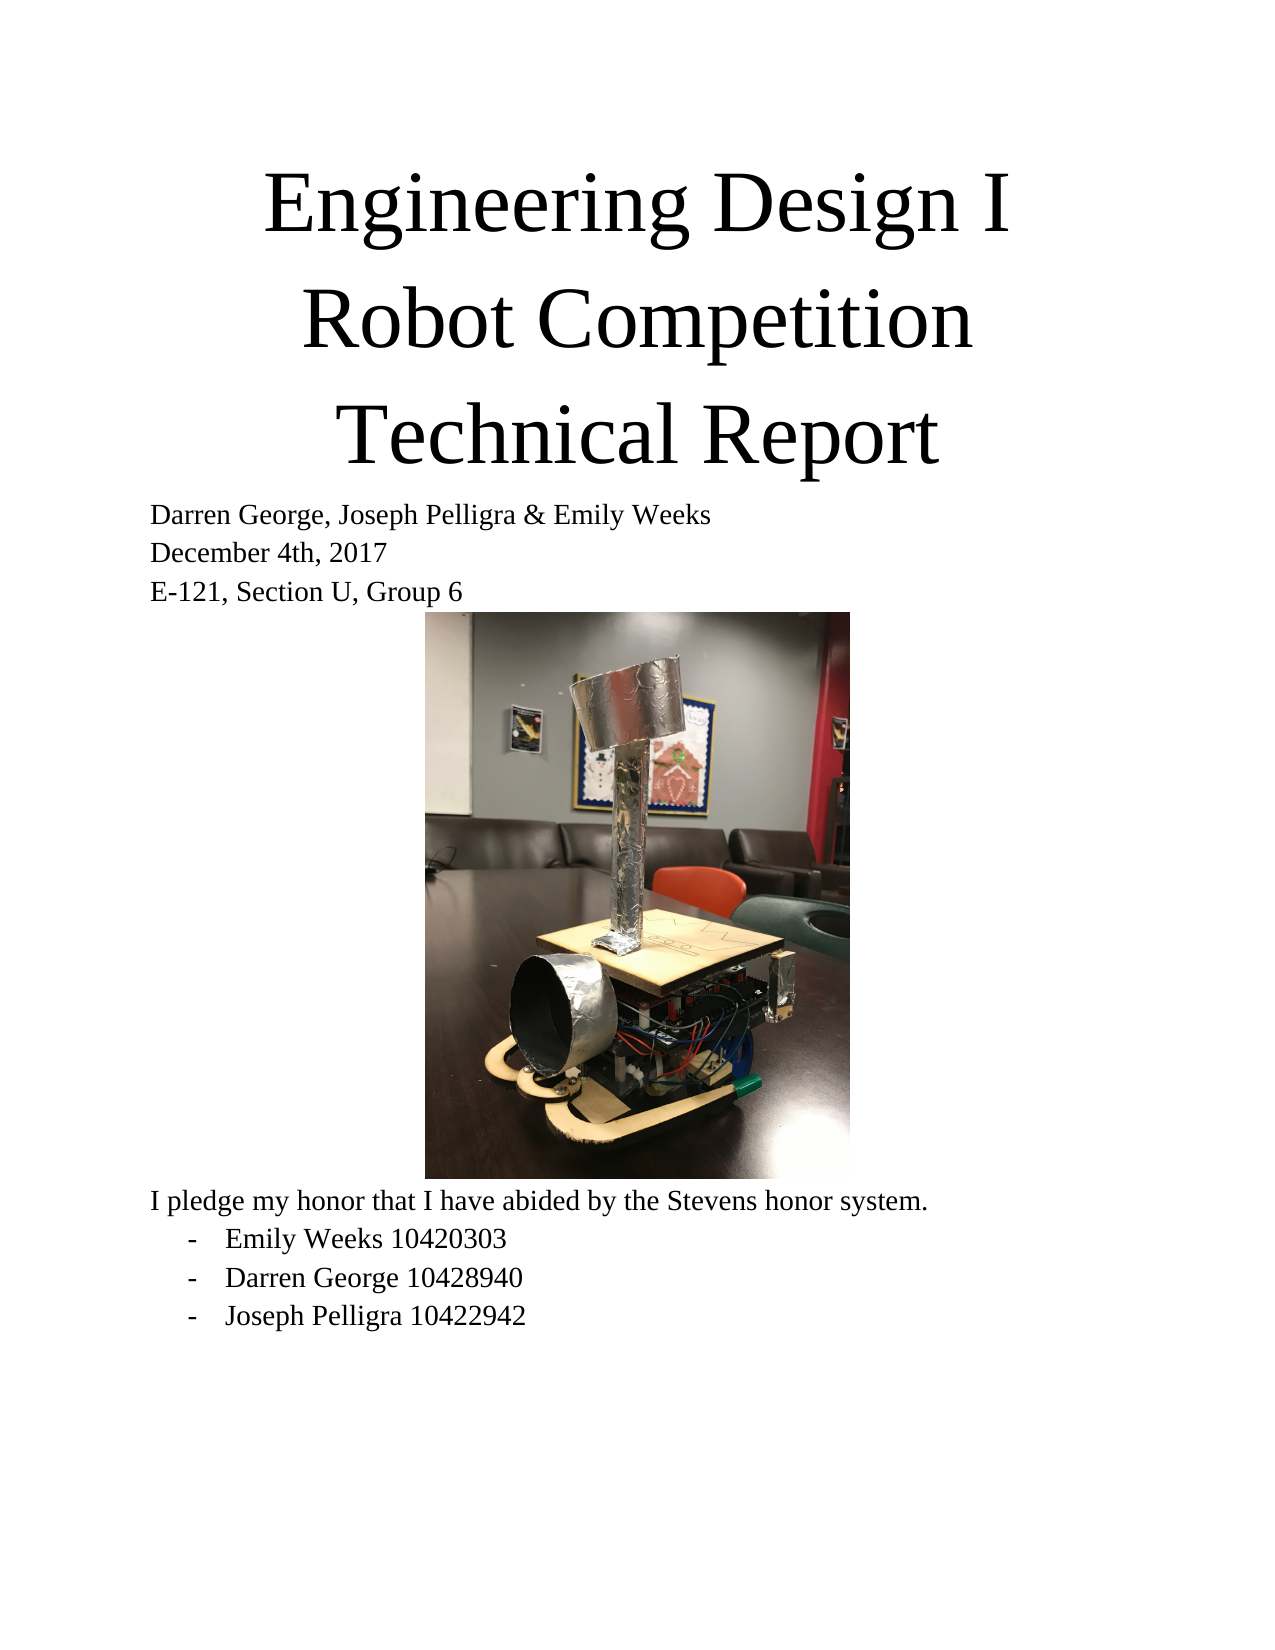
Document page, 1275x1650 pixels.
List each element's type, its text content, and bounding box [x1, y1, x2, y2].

text E-121, Section U, Group 6 [150, 574, 1125, 607]
list Joseph Pelligra 10422942 [187, 1298, 1125, 1332]
text Engineering Design I Robot Competition Technical Report [150, 150, 1125, 482]
text Darren George, Joseph Pelligra & Emily Weeks [150, 497, 1125, 530]
picture [425, 612, 850, 1179]
text I pledge my honor that I have abided by the Stevens honor system. [150, 1183, 1125, 1216]
list Emily Weeks 10420303 [187, 1221, 1125, 1255]
list Darren George 10428940 [187, 1260, 1125, 1293]
text December 4th, 2017 [150, 535, 1125, 569]
